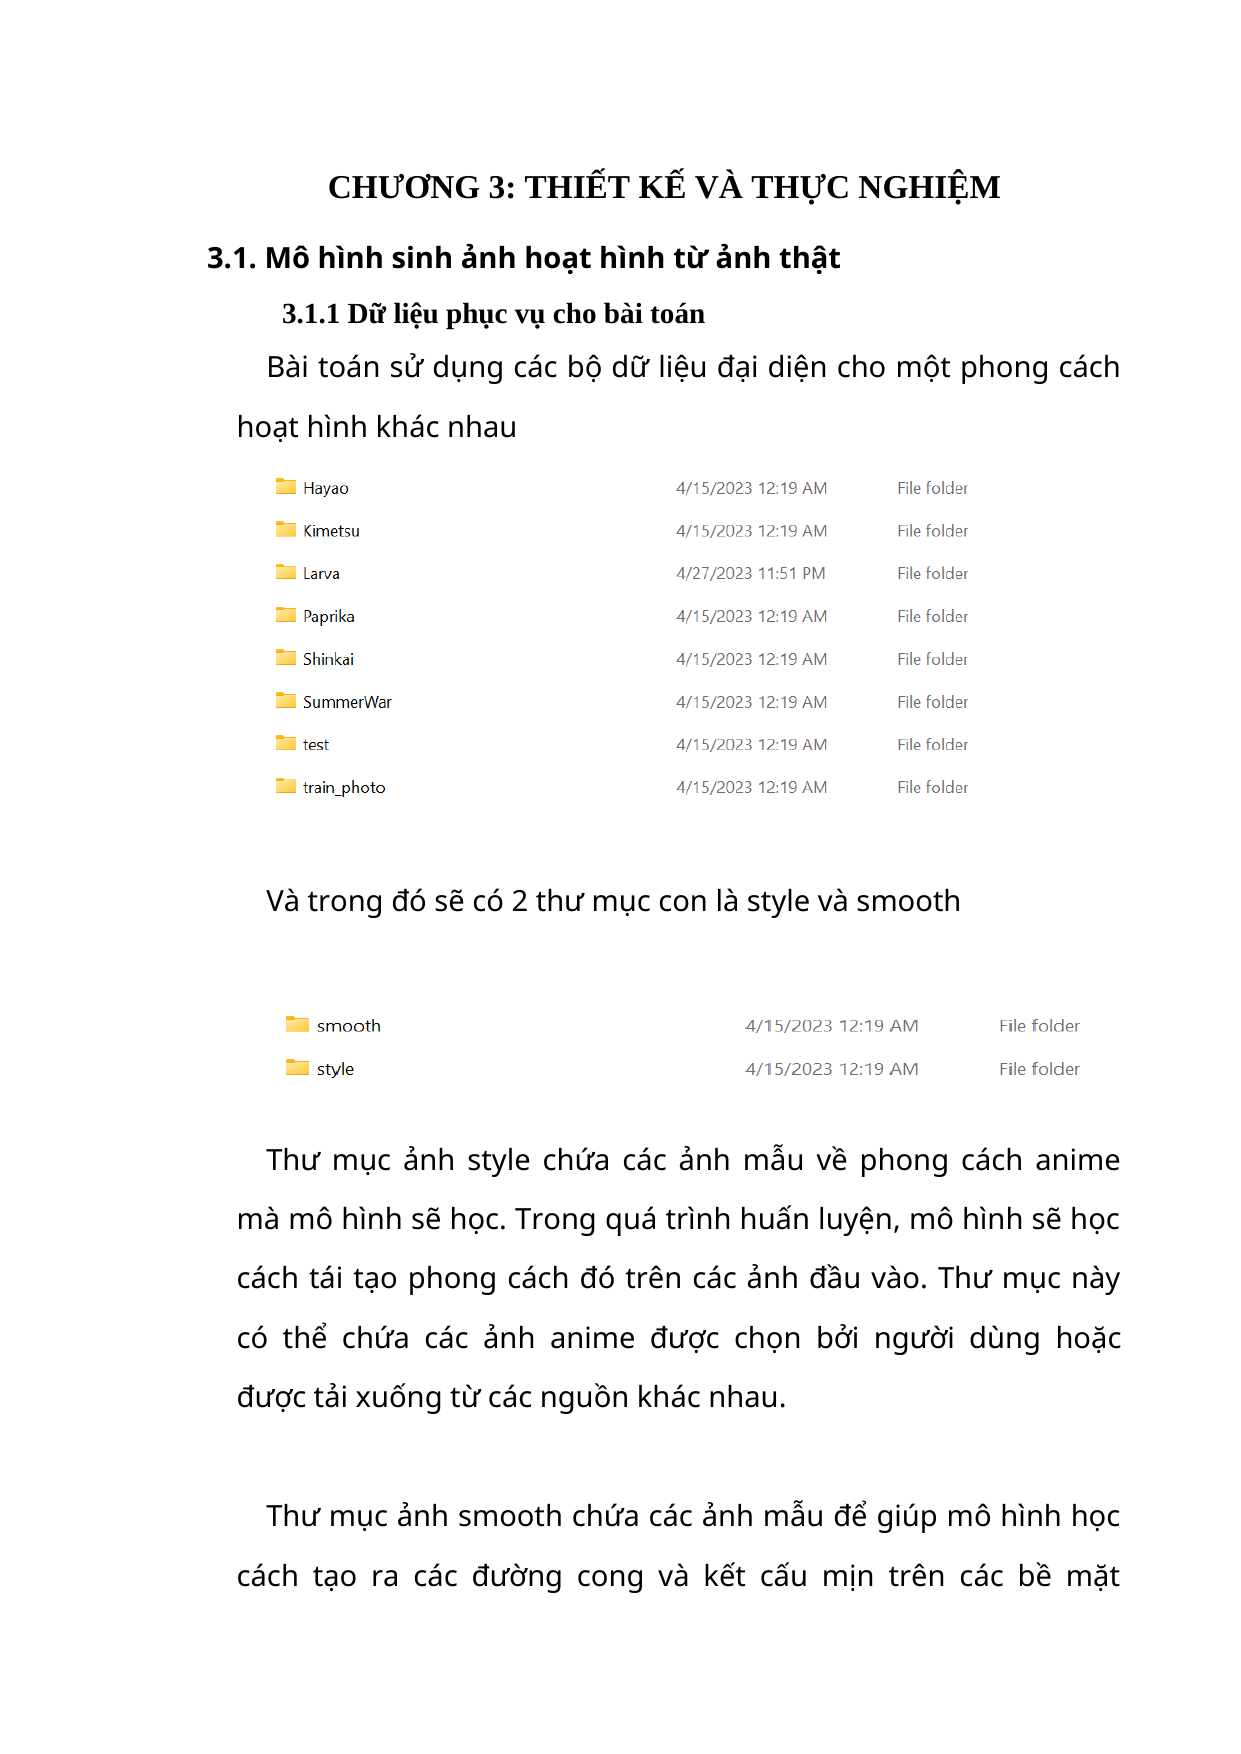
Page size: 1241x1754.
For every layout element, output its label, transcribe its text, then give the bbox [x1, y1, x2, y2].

text Thư mục ảnh style chứa các ảnh mẫu về phong cách anime mà mô hình sẽ học. Trong quá trình huấn luyện, mô hình sẽ học cách tái tạo phong cách đó trên các ảnh đầu vào. Thư mục này có thể chứa các ảnh anime được chọn bởi người dùng hoặc được tải xuống từ các nguồn khác nhau. [236, 1139, 1122, 1416]
subtitle 3.1.1 Dữ liệu phục vụ cho bài toán [207, 296, 1122, 330]
subtitle 3.1. Mô hình sinh ảnh hoạt hình từ ảnh thật [207, 237, 1122, 277]
picture [266, 999, 1180, 1119]
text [236, 1496, 1122, 1595]
text Bài toán sử dụng các bộ dữ liệu đại diện cho một phong cách hoạt hình khác nhau [236, 347, 1122, 446]
picture [266, 465, 1057, 861]
text Và trong đó sẽ có 2 thư mục con là style và smooth [236, 880, 1122, 920]
subtitle CHƯƠNG 3: THIẾT KẾ VÀ THỰC NGHIỆM [207, 167, 1122, 205]
